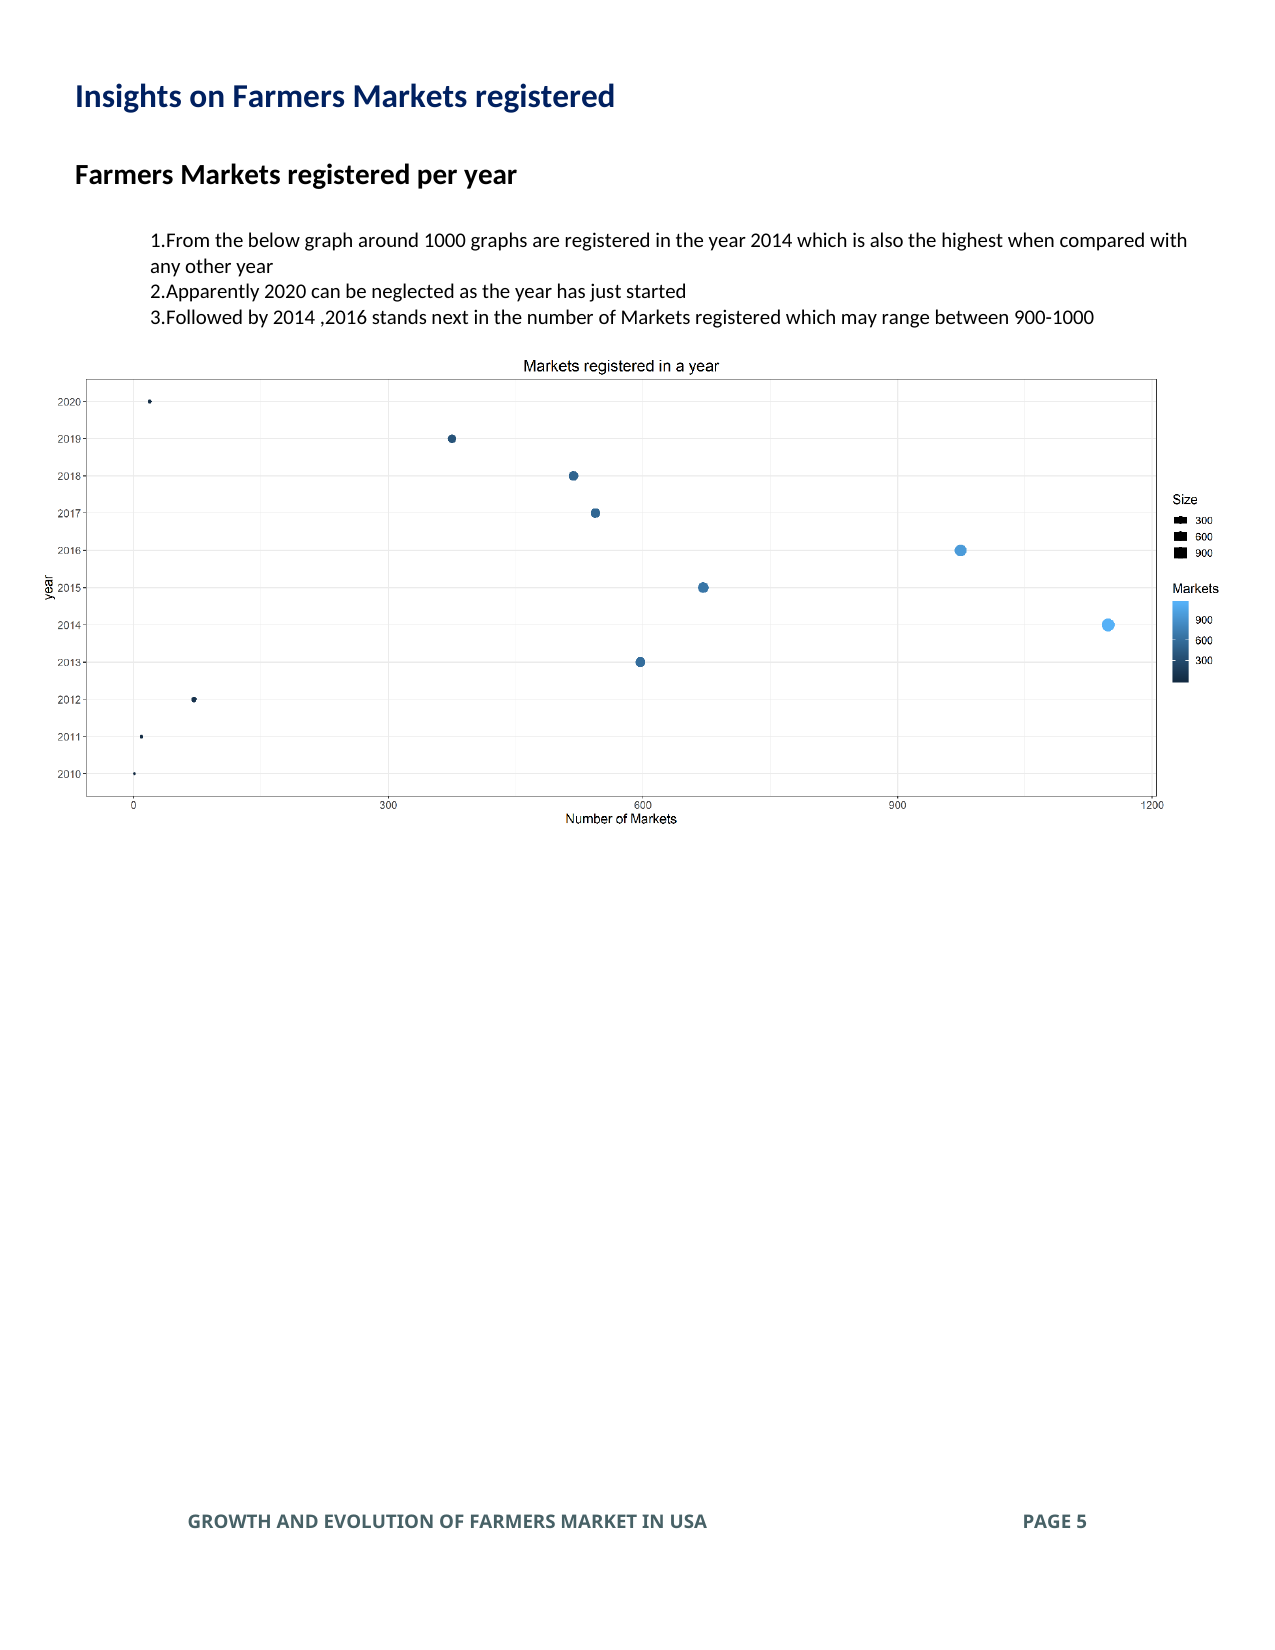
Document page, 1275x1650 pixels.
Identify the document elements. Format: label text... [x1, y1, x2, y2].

list 3.Followed by 2014 ,2016 stands next in the number of Markets registered which may range between 900-1000 [150, 304, 1200, 329]
list 1.From the below graph around 1000 graphs are registered in the year 2014 which is also the highest when compared with any other year [150, 228, 1200, 278]
picture [37, 354, 1229, 831]
list 2.Apparently 2020 can be neglected as the year has just started [150, 278, 1200, 304]
text Farmers Markets registered per year [75, 156, 1200, 192]
text Insights on Farmers Markets registered [75, 75, 1200, 116]
